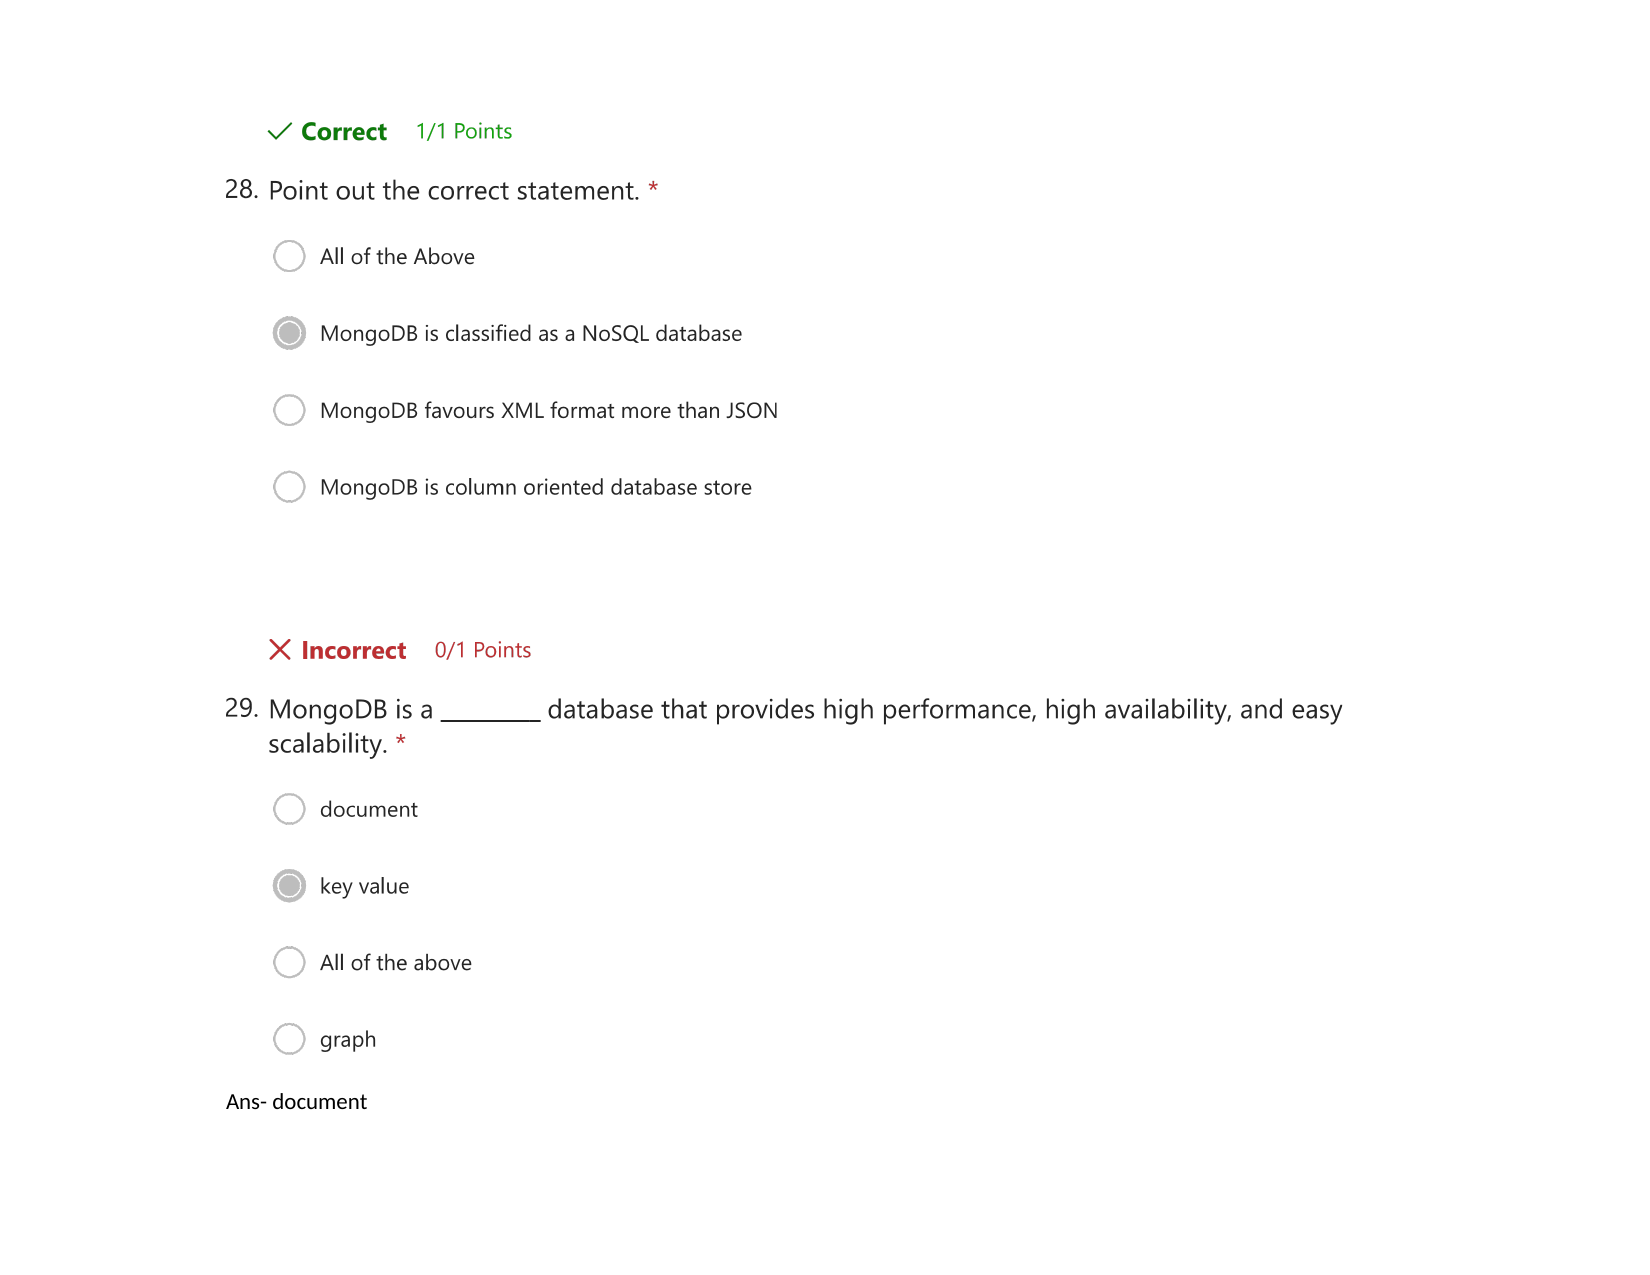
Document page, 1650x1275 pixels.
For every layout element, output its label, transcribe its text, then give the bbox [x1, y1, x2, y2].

picture [225, 121, 777, 503]
text Ans- document [226, 1087, 1500, 1115]
picture [225, 638, 1343, 1055]
